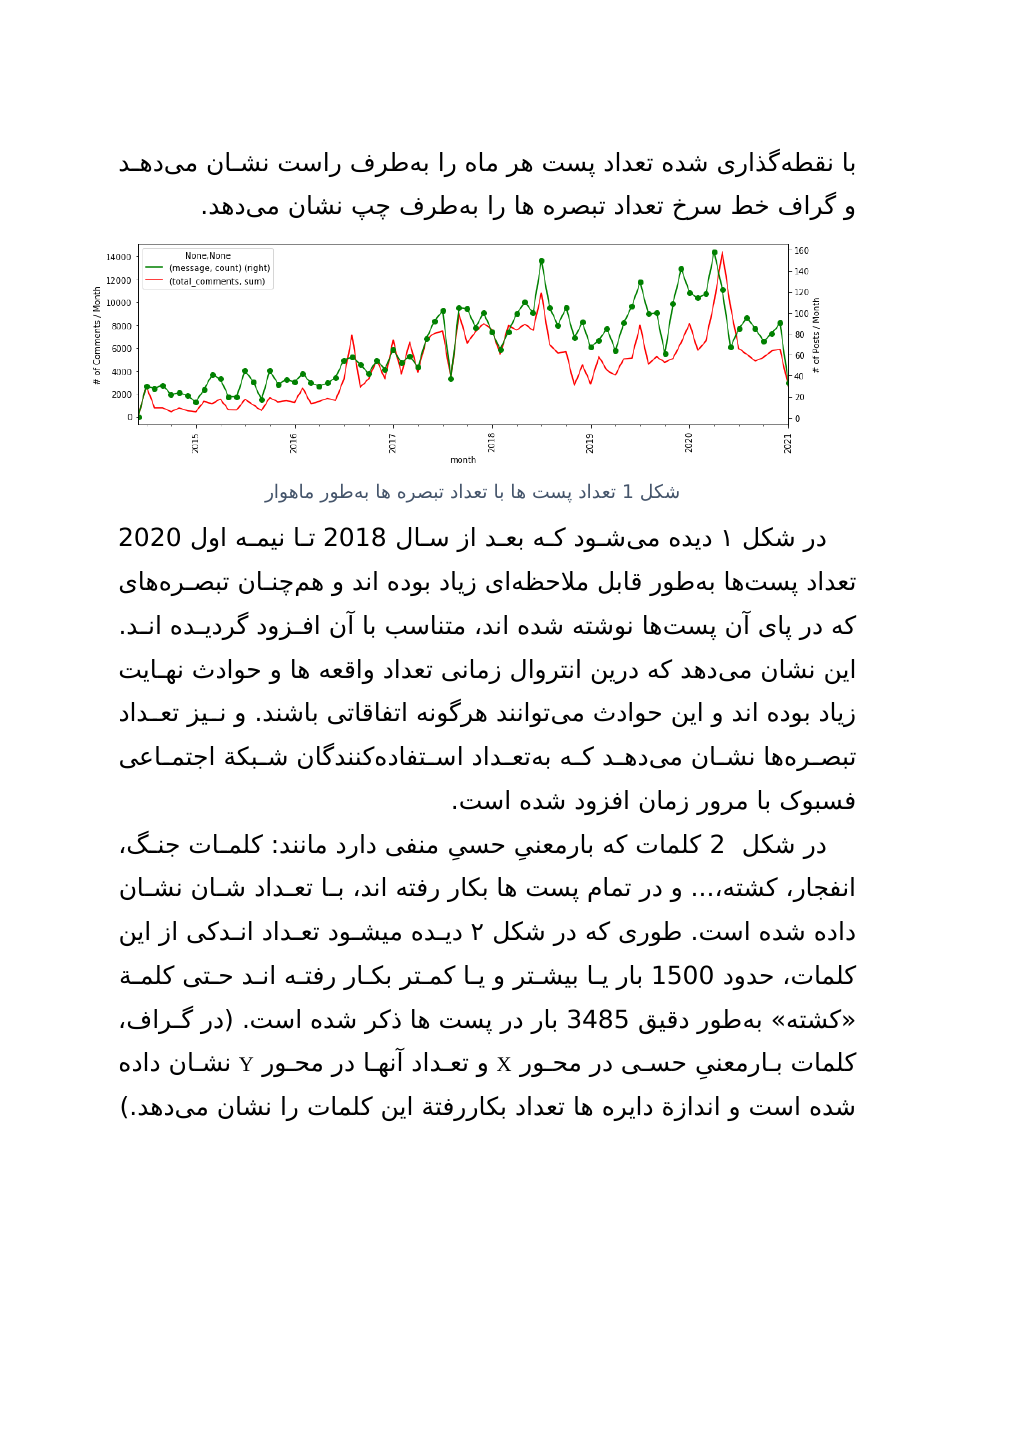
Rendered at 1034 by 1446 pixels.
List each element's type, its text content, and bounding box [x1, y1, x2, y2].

text در شکل 2 کلمات که بارمعنیِ حسیِ منفی دارد مانند: کلمات جنگ، انفجار، کشته،... و در تمام پست ها بکار رفته اند، با تعداد شان نشان داده شده است. طوری که در شکل ۲ دیده میشود تعداد اندکی از این کلمات، حدود 1500 بار یا بیشتر و یا کمتر بکار رفته اند حتی کلمة «کشته» به‌طور دقیق 3485 بار در پست ها ذکر شده است. (در گراف، کلمات بارمعنیِ حسی در محور X و تعداد آنها در محور Y نشان داده شده است و اندازة دایره ها تعداد بکار‌رفتة این کلمات را نشان می‌دهد.) [118, 830, 856, 1121]
text در شکل ۱ دیده می‌شود که بعد از سال 2018 تا نیمه اول 2020 تعداد پست‌ها به‌طور قابل ملاحظه‌ای زیاد بوده اند و هم‌چنان تبصره‌های که در پای آن پست‌ها نوشته شده اند، متناسب با آن افزود گردیده اند. این نشان می‌دهد که درین انتروال زمانی تعداد واقعه ها و حوادث نهایت زیاد بوده اند و این حوادث می‌توانند هرگونه اتفاقاتی باشند. و نیز تعداد تبصره‌ها نشان می‌دهد که به‌تعداد استفاده‌کنندگان شبکة اجتماعی فسبوک با مرور زمان افزود شده است. [118, 523, 856, 815]
text شکل 1 تعداد پست ها با تعداد تبصره ها به‌طور ماهوار [118, 481, 856, 503]
picture [88, 235, 827, 469]
